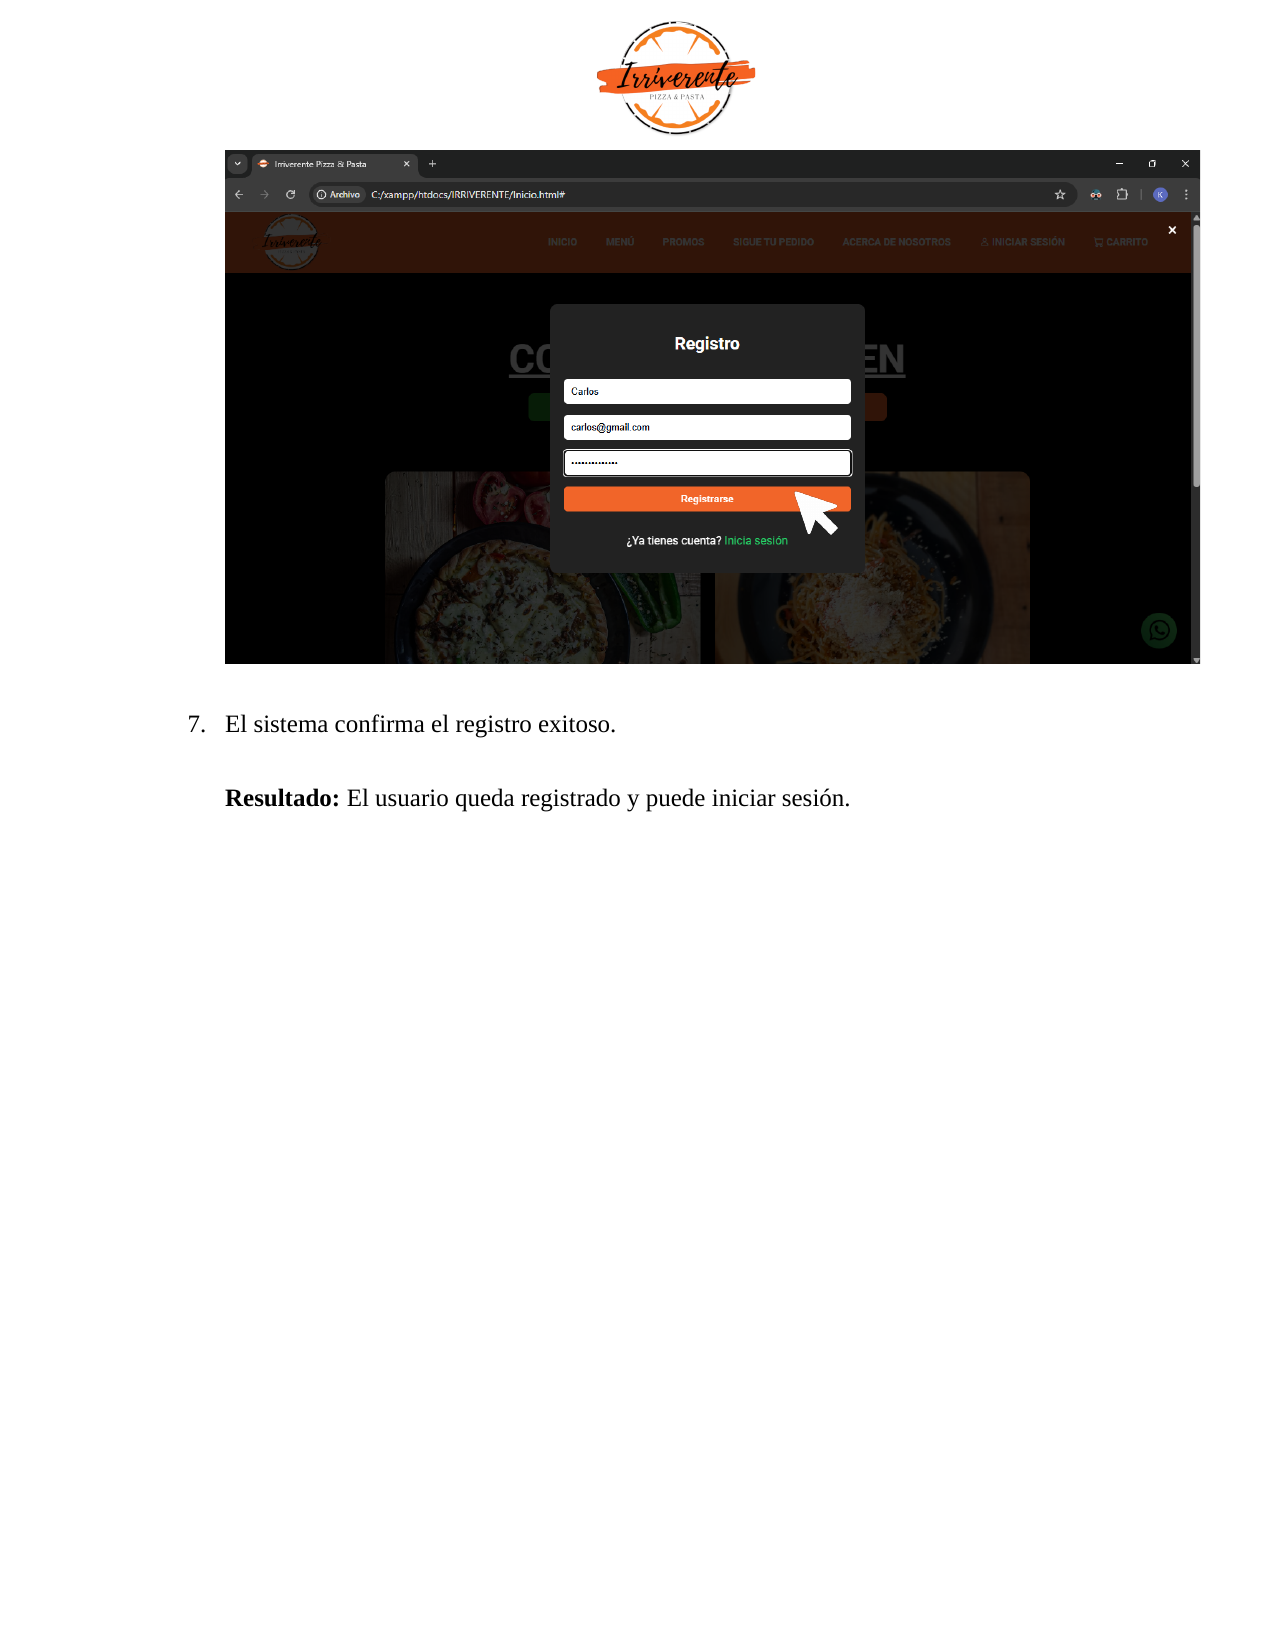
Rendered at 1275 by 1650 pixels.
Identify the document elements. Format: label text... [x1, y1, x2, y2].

picture [225, 150, 1200, 664]
picture [596, 20, 756, 138]
text Resultado: El usuario queda registrado y puede iniciar sesión. [150, 783, 1125, 812]
list El sistema confirma el registro exitoso. [187, 709, 1125, 738]
